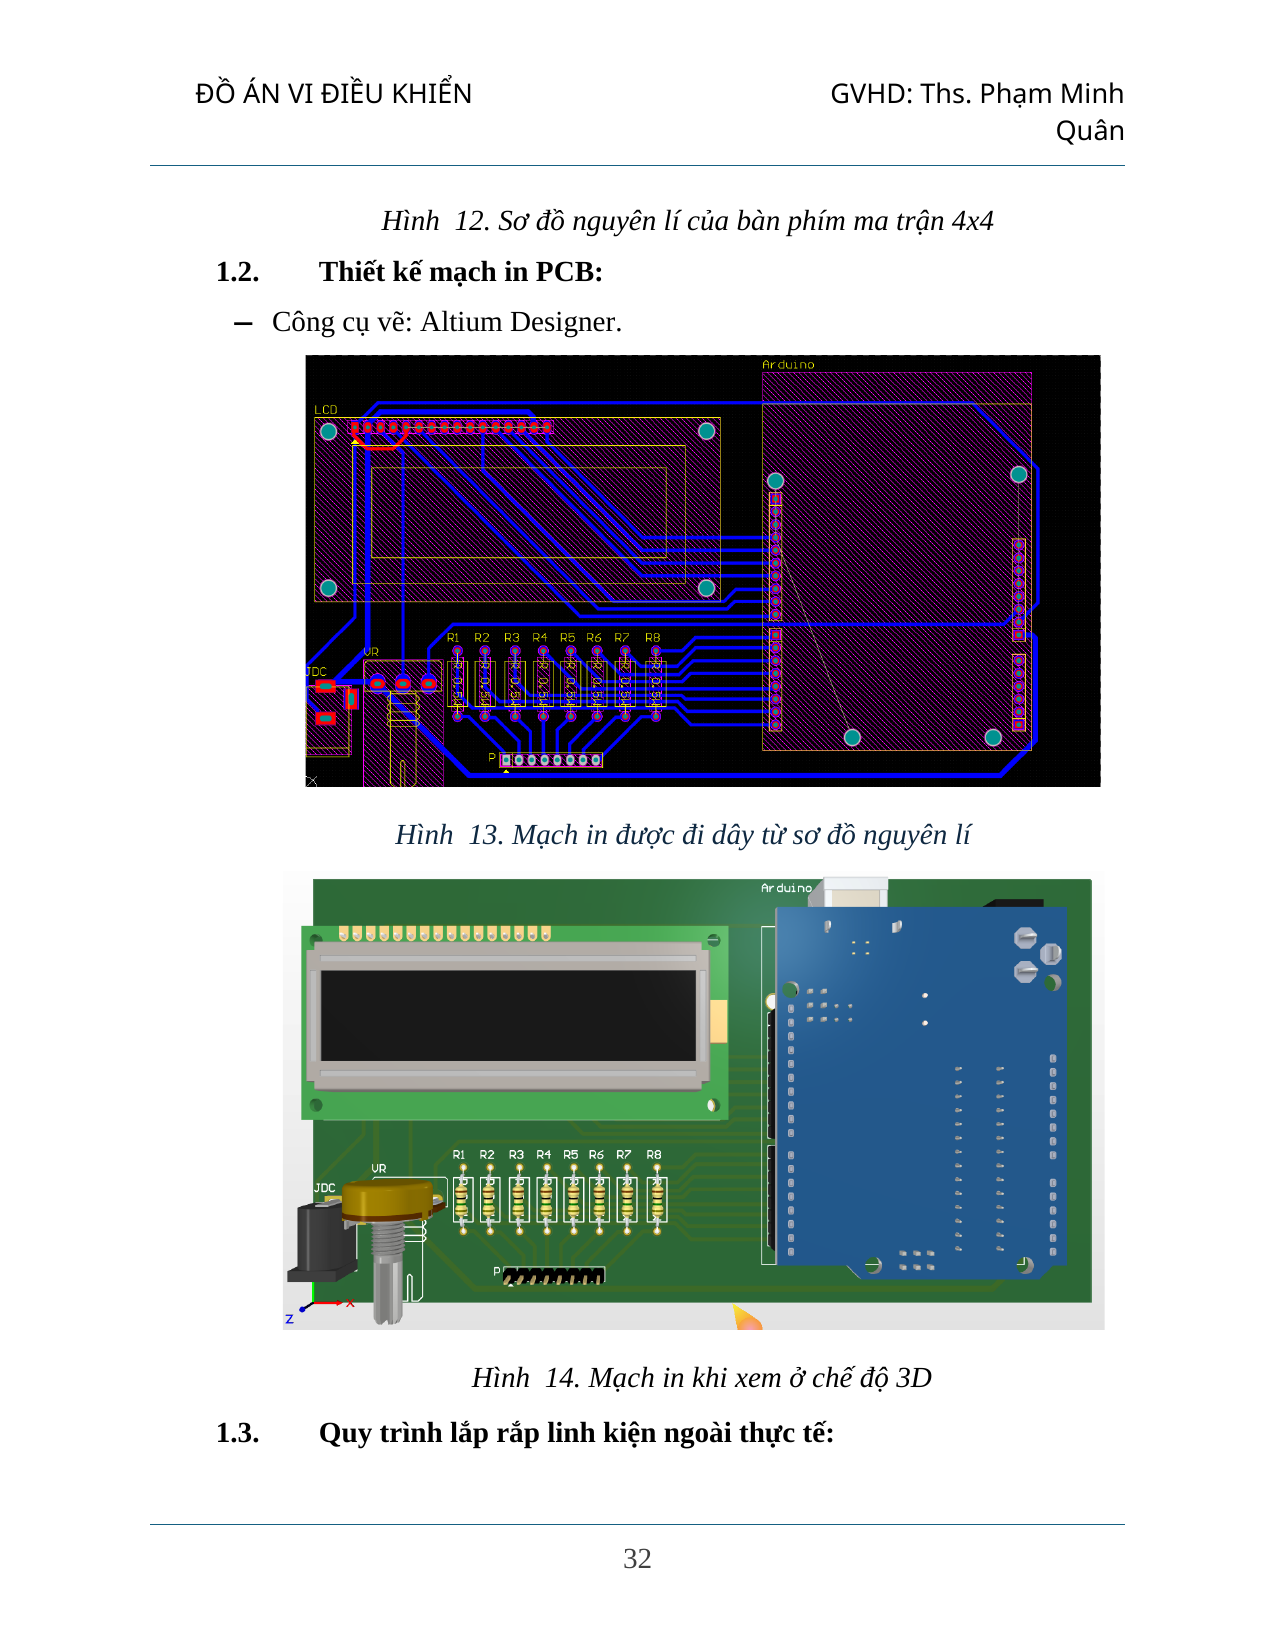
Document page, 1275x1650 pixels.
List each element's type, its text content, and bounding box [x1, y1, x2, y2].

list Công cụ vẽ: Altium Designer. [234, 304, 1125, 338]
text Hình 14. Mạch in khi xem ở chế độ 3D [281, 1360, 1125, 1394]
list Thiết kế mạch in PCB: [216, 254, 1125, 287]
picture [305, 355, 1101, 787]
picture [282, 871, 1105, 1330]
text Hình 13. Mạch in được đi dây từ sơ đồ nguyên lí [244, 817, 1125, 851]
list Hình 12. Sơ đồ nguyên lí của bàn phím ma trận 4x4 [253, 203, 1125, 237]
list Quy trình lắp rắp linh kiện ngoài thực tế: [216, 1415, 1125, 1448]
